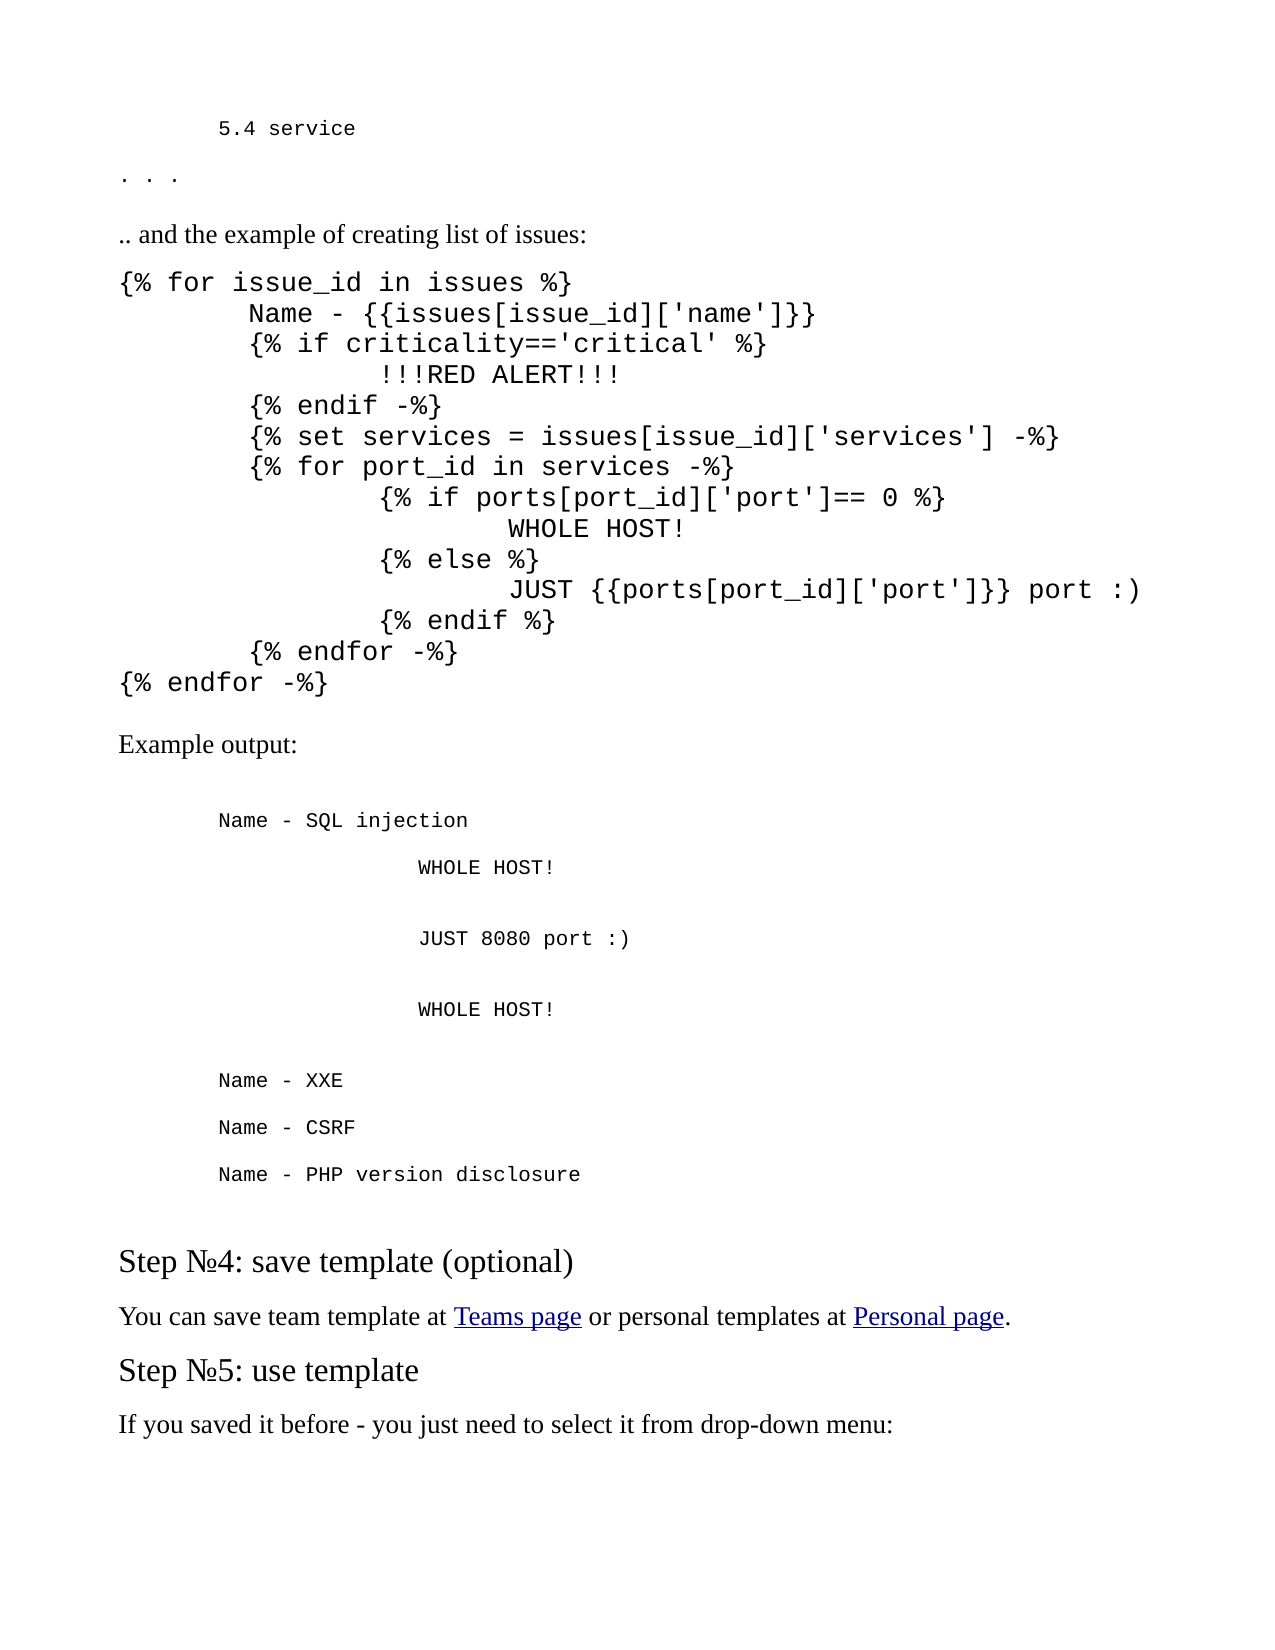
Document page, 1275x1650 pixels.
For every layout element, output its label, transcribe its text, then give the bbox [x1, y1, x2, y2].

text {% for port_id in services -%} [118, 453, 1157, 484]
text Step №5: use template [118, 1350, 1157, 1388]
text {% if ports[port_id]['port']== 0 %} [118, 484, 1157, 515]
text Name - PHP version disclosure [118, 1164, 1157, 1188]
text {% for issue_id in issues %} [118, 269, 1157, 299]
text Name - CSRF [118, 1117, 1157, 1141]
text Name - XXE [118, 1070, 1157, 1093]
text You can save team template at Teams page or personal templates at Personal page. [118, 1300, 1157, 1331]
text WHOLE HOST! [118, 857, 1157, 881]
text {% else %} [118, 545, 1157, 576]
text .. and the example of creating list of issues: [118, 218, 1157, 250]
text {% endif -%} [118, 392, 1157, 422]
text If you saved it before - you just need to select it from drop-down menu: [118, 1409, 1157, 1440]
text Name - SQL injection [118, 809, 1157, 833]
text Example output: [118, 728, 1157, 760]
text {% endfor -%} [118, 638, 1157, 668]
text {% set services = issues[issue_id]['services'] -%} [118, 422, 1157, 453]
text . . . [118, 165, 1157, 189]
text {% endfor -%} [118, 668, 1157, 699]
text {% if criticality=='critical' %} [118, 330, 1157, 361]
text Step №4: save template (optional) [118, 1241, 1157, 1279]
text 5.4 service [118, 118, 1157, 142]
text JUST 8080 port :) [118, 928, 1157, 951]
text {% endif %} [118, 607, 1157, 638]
text JUST {{ports[port_id]['port']}} port :) [118, 576, 1157, 607]
text WHOLE HOST! [118, 515, 1157, 545]
text Name - {{issues[issue_id]['name']}} [118, 299, 1157, 330]
text WHOLE HOST! [118, 999, 1157, 1022]
text !!!RED ALERT!!! [118, 361, 1157, 392]
